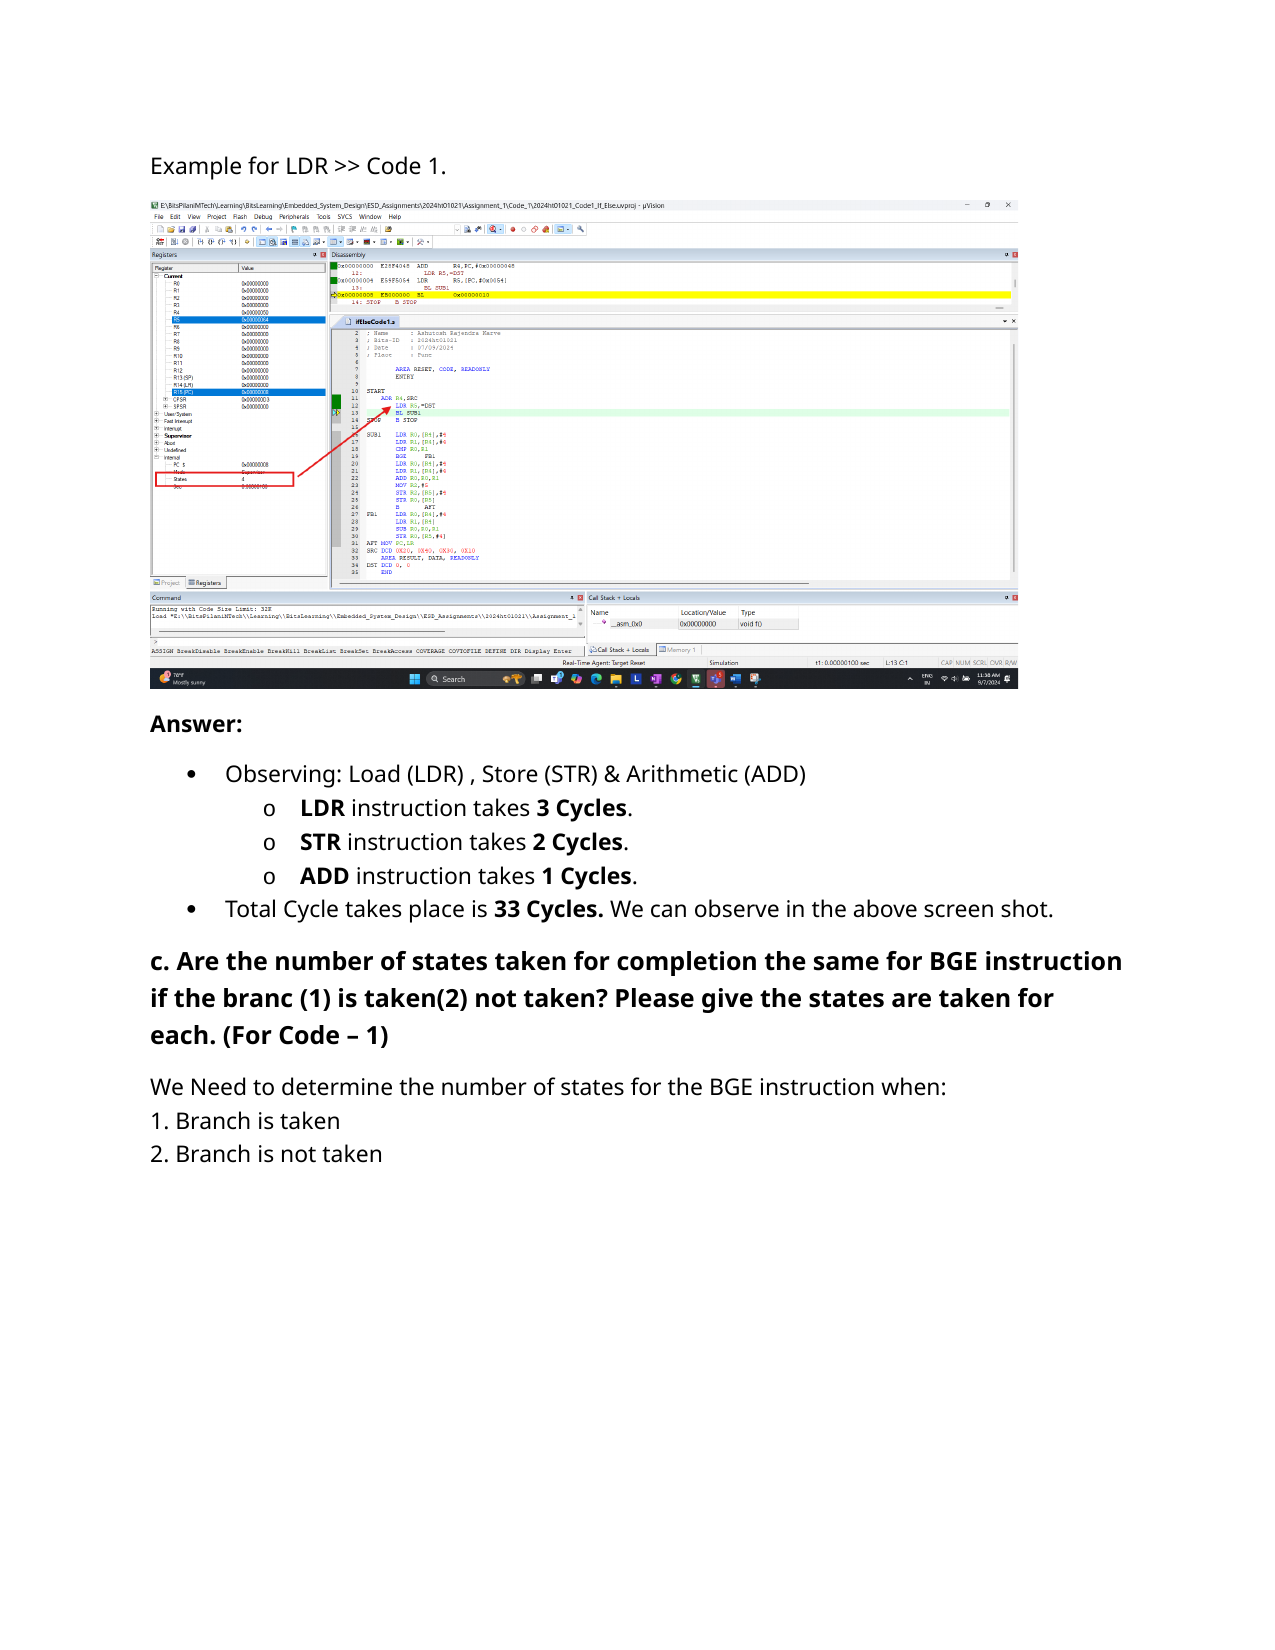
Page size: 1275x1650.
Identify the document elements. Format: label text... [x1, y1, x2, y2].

list STR instruction takes 2 Cycles. [262, 826, 1125, 857]
text c. Are the number of states taken for completion the same for BGE instruction if the branc (1) is taken(2) not taken? Please give the states are taken for each. (For Code – 1) [150, 944, 1125, 1051]
list LDR instruction takes 3 Cycles. [262, 792, 1125, 823]
text We Need to determine the number of states for the BGE instruction when: 1. Branch is taken 2. Branch is not taken [150, 1071, 1125, 1169]
list Observing: Load (LDR) , Store (STR) & Arithmetic (ADD) [187, 758, 1125, 789]
list ADD instruction takes 1 Cycles. [262, 859, 1125, 891]
list Total Cycle takes place is 33 Cycles. We can observe in the above screen shot. [187, 893, 1125, 925]
picture [150, 200, 1019, 689]
text Example for LDR >> Code 1. [150, 150, 1125, 181]
text Answer: [150, 708, 1125, 739]
